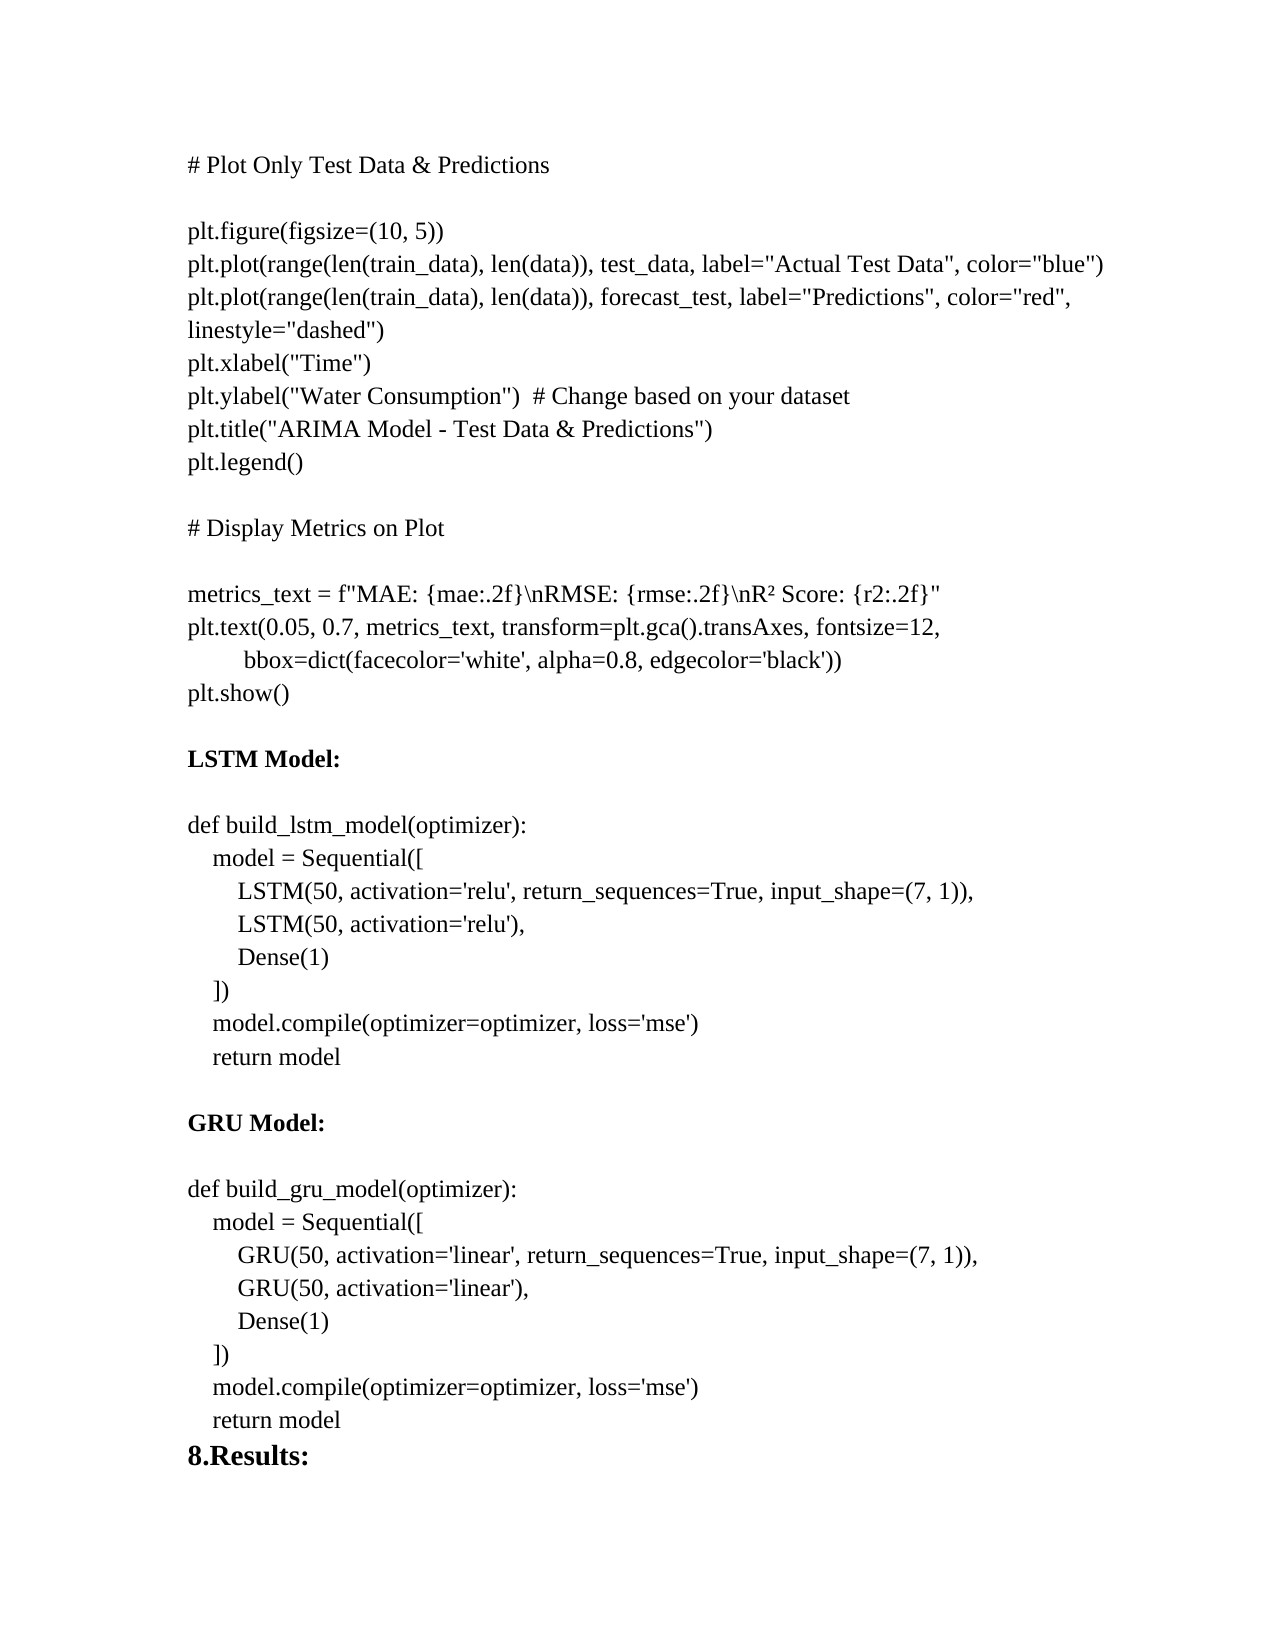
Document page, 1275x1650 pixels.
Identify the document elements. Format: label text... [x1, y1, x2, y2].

text plt.xlabel("Time") [187, 348, 1125, 377]
text Dense(1) [187, 1306, 1125, 1334]
text 8.Results: [187, 1438, 1125, 1471]
text plt.title("ARIMA Model - Test Data & Predictions") [187, 414, 1125, 443]
text ]) [187, 976, 1125, 1004]
text def build_gru_model(optimizer): [187, 1174, 1125, 1202]
text model = Sequential([ [187, 843, 1125, 872]
text LSTM(50, activation='relu'), [187, 909, 1125, 938]
text GRU(50, activation='linear'), [187, 1273, 1125, 1301]
text GRU Model: [187, 1108, 1125, 1136]
text Dense(1) [187, 942, 1125, 971]
text plt.show() [187, 678, 1125, 707]
text plt.ylabel("Water Consumption") # Change based on your dataset [187, 381, 1125, 410]
text model = Sequential([ [187, 1207, 1125, 1235]
text model.compile(optimizer=optimizer, loss='mse') [187, 1008, 1125, 1037]
text return model [187, 1405, 1125, 1433]
text plt.plot(range(len(train_data), len(data)), test_data, label="Actual Test Data", color="blue") [187, 249, 1125, 278]
text plt.legend() [187, 447, 1125, 476]
text def build_lstm_model(optimizer): [187, 810, 1125, 839]
text # Display Metrics on Plot [187, 513, 1125, 542]
text LSTM(50, activation='relu', return_sequences=True, input_shape=(7, 1)), [187, 876, 1125, 905]
text # Plot Only Test Data & Predictions [187, 150, 1125, 179]
text LSTM Model: [187, 744, 1125, 773]
text plt.text(0.05, 0.7, metrics_text, transform=plt.gca().transAxes, fontsize=12, [187, 612, 1125, 641]
text GRU(50, activation='linear', return_sequences=True, input_shape=(7, 1)), [187, 1240, 1125, 1268]
text ]) [187, 1339, 1125, 1367]
text plt.plot(range(len(train_data), len(data)), forecast_test, label="Predictions", color="red", linestyle="dashed") [187, 282, 1125, 344]
text return model [187, 1042, 1125, 1070]
text plt.figure(figsize=(10, 5)) [187, 216, 1125, 245]
text metrics_text = f"MAE: {mae:.2f}\nRMSE: {rmse:.2f}\nR² Score: {r2:.2f}" [187, 579, 1125, 608]
text model.compile(optimizer=optimizer, loss='mse') [187, 1372, 1125, 1401]
text bbox=dict(facecolor='white', alpha=0.8, edgecolor='black')) [187, 645, 1125, 674]
